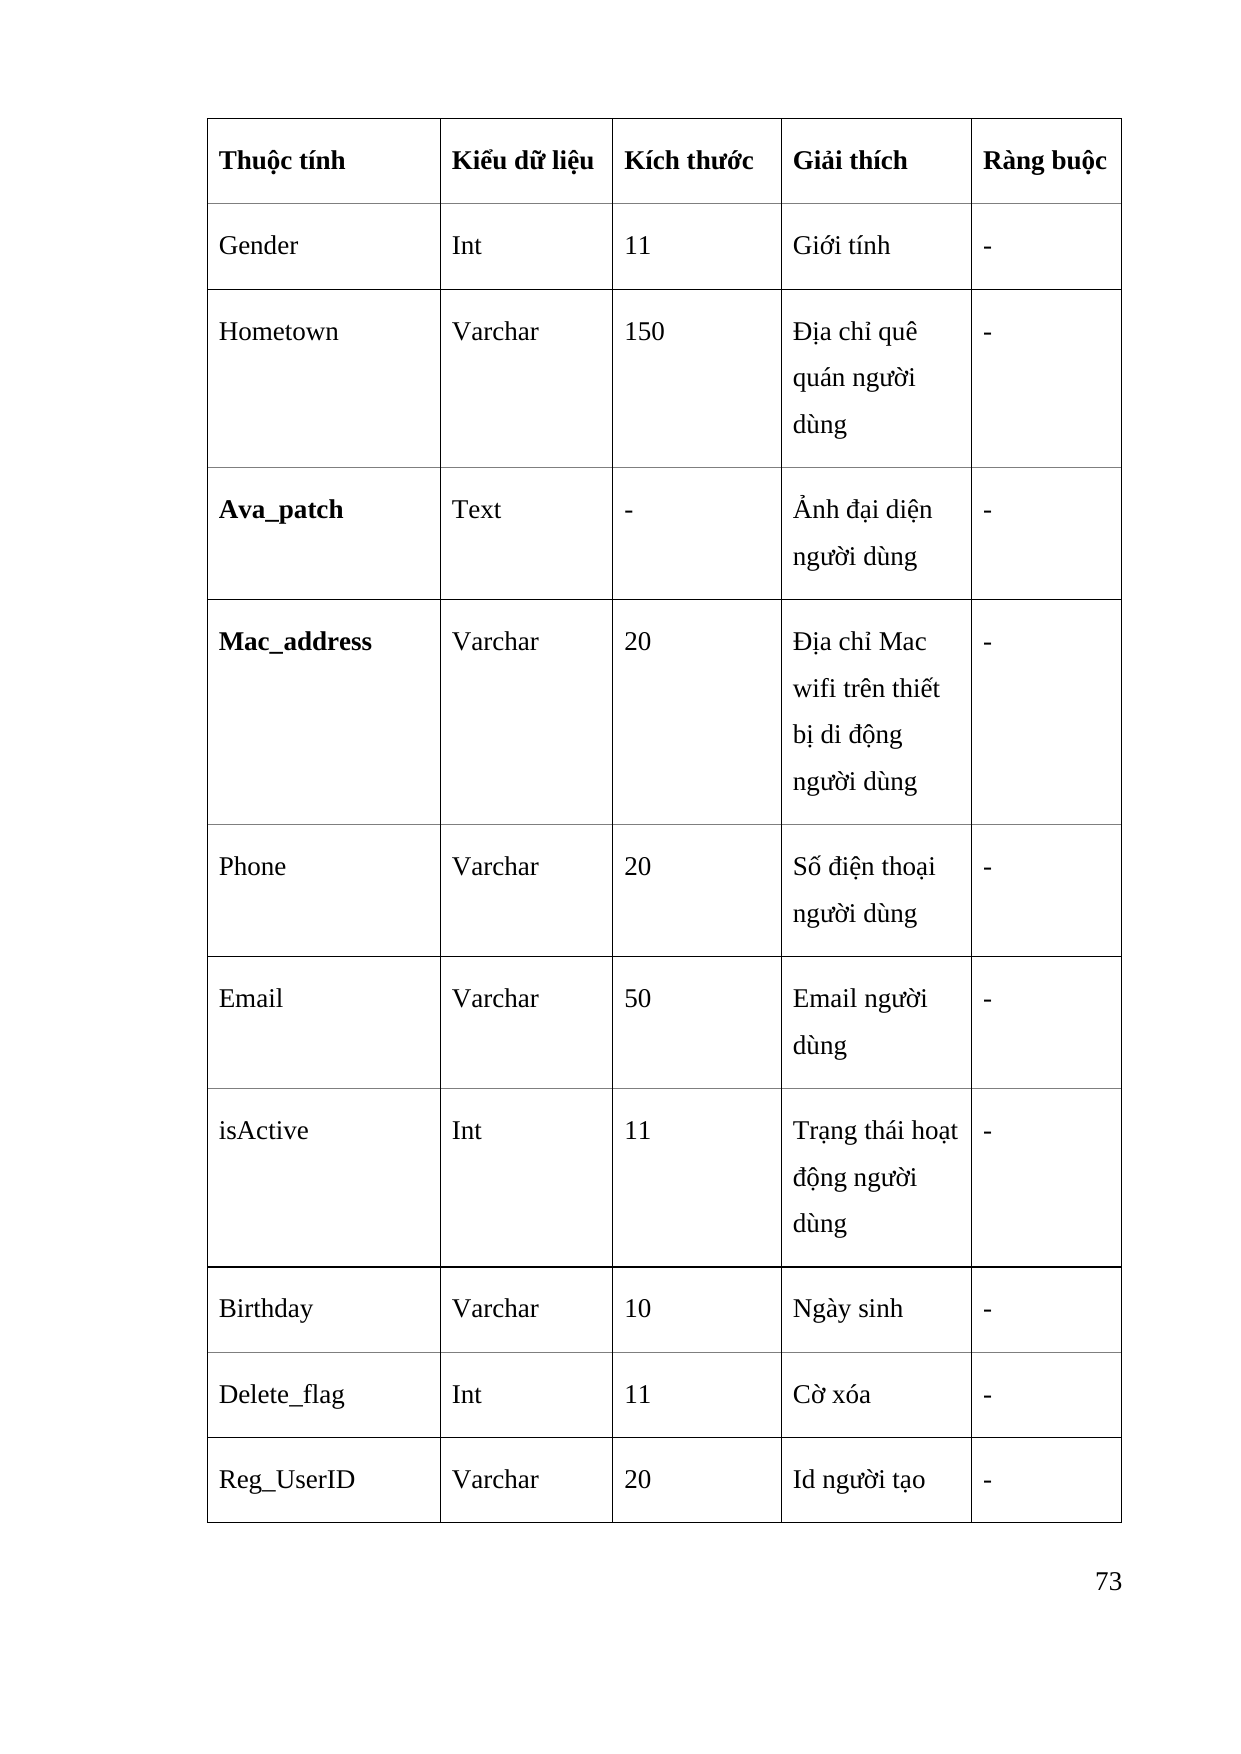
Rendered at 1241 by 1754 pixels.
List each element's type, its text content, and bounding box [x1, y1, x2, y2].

table_cell Trạng thái hoạt động người dùng [782, 1089, 971, 1266]
table_cell Delete_flag [208, 1353, 440, 1437]
table_cell 20 [613, 600, 781, 824]
table_cell Ảnh đại diện người dùng [782, 468, 971, 599]
table_cell Varchar [441, 1438, 612, 1522]
table_cell Int [441, 204, 612, 288]
table_cell 11 [613, 1089, 781, 1266]
table_cell - [972, 1353, 1121, 1437]
table_cell 20 [613, 825, 781, 956]
table_cell - [972, 1089, 1121, 1266]
table_cell 10 [613, 1268, 781, 1352]
table_cell - [972, 1438, 1121, 1522]
table_cell - [972, 1268, 1121, 1352]
table_cell - [972, 468, 1121, 599]
table_cell 50 [613, 957, 781, 1088]
table_header Thuộc tính [208, 119, 440, 203]
table_cell 11 [613, 204, 781, 288]
table_cell Text [441, 468, 612, 599]
table_cell Int [441, 1089, 612, 1266]
table_cell - [972, 290, 1121, 467]
table_header Kiểu dữ liệu [441, 119, 612, 203]
table_cell Địa chỉ Mac wifi trên thiết bị di động người dùng [782, 600, 971, 824]
table_cell 11 [613, 1353, 781, 1437]
table_cell isActive [208, 1089, 440, 1266]
table_cell Gender [208, 204, 440, 288]
table_cell Birthday [208, 1268, 440, 1352]
table_cell - [972, 957, 1121, 1088]
table_cell Ava_patch [208, 468, 440, 599]
table_cell Reg_UserID [208, 1438, 440, 1522]
table_cell Mac_address [208, 600, 440, 824]
table_cell Int [441, 1353, 612, 1437]
table_cell Id người tạo [782, 1438, 971, 1522]
table_header Kích thước [613, 119, 781, 203]
table_cell - [972, 204, 1121, 288]
table_cell 150 [613, 290, 781, 467]
table_cell Hometown [208, 290, 440, 467]
table_cell Phone [208, 825, 440, 956]
table_cell - [972, 600, 1121, 824]
table_cell Số điện thoại người dùng [782, 825, 971, 956]
table_header Giải thích [782, 119, 971, 203]
table_cell Địa chỉ quê quán người dùng [782, 290, 971, 467]
table_cell Cờ xóa [782, 1353, 971, 1437]
table_cell Email [208, 957, 440, 1088]
table_cell Varchar [441, 957, 612, 1088]
table_cell Varchar [441, 1268, 612, 1352]
table_cell - [613, 468, 781, 599]
table_cell Varchar [441, 290, 612, 467]
table_header Ràng buộc [972, 119, 1121, 203]
table_cell Varchar [441, 825, 612, 956]
table_cell Email người dùng [782, 957, 971, 1088]
table_cell Giới tính [782, 204, 971, 288]
table_cell 20 [613, 1438, 781, 1522]
table_cell Varchar [441, 600, 612, 824]
table_cell Ngày sinh [782, 1268, 971, 1352]
table_cell - [972, 825, 1121, 956]
